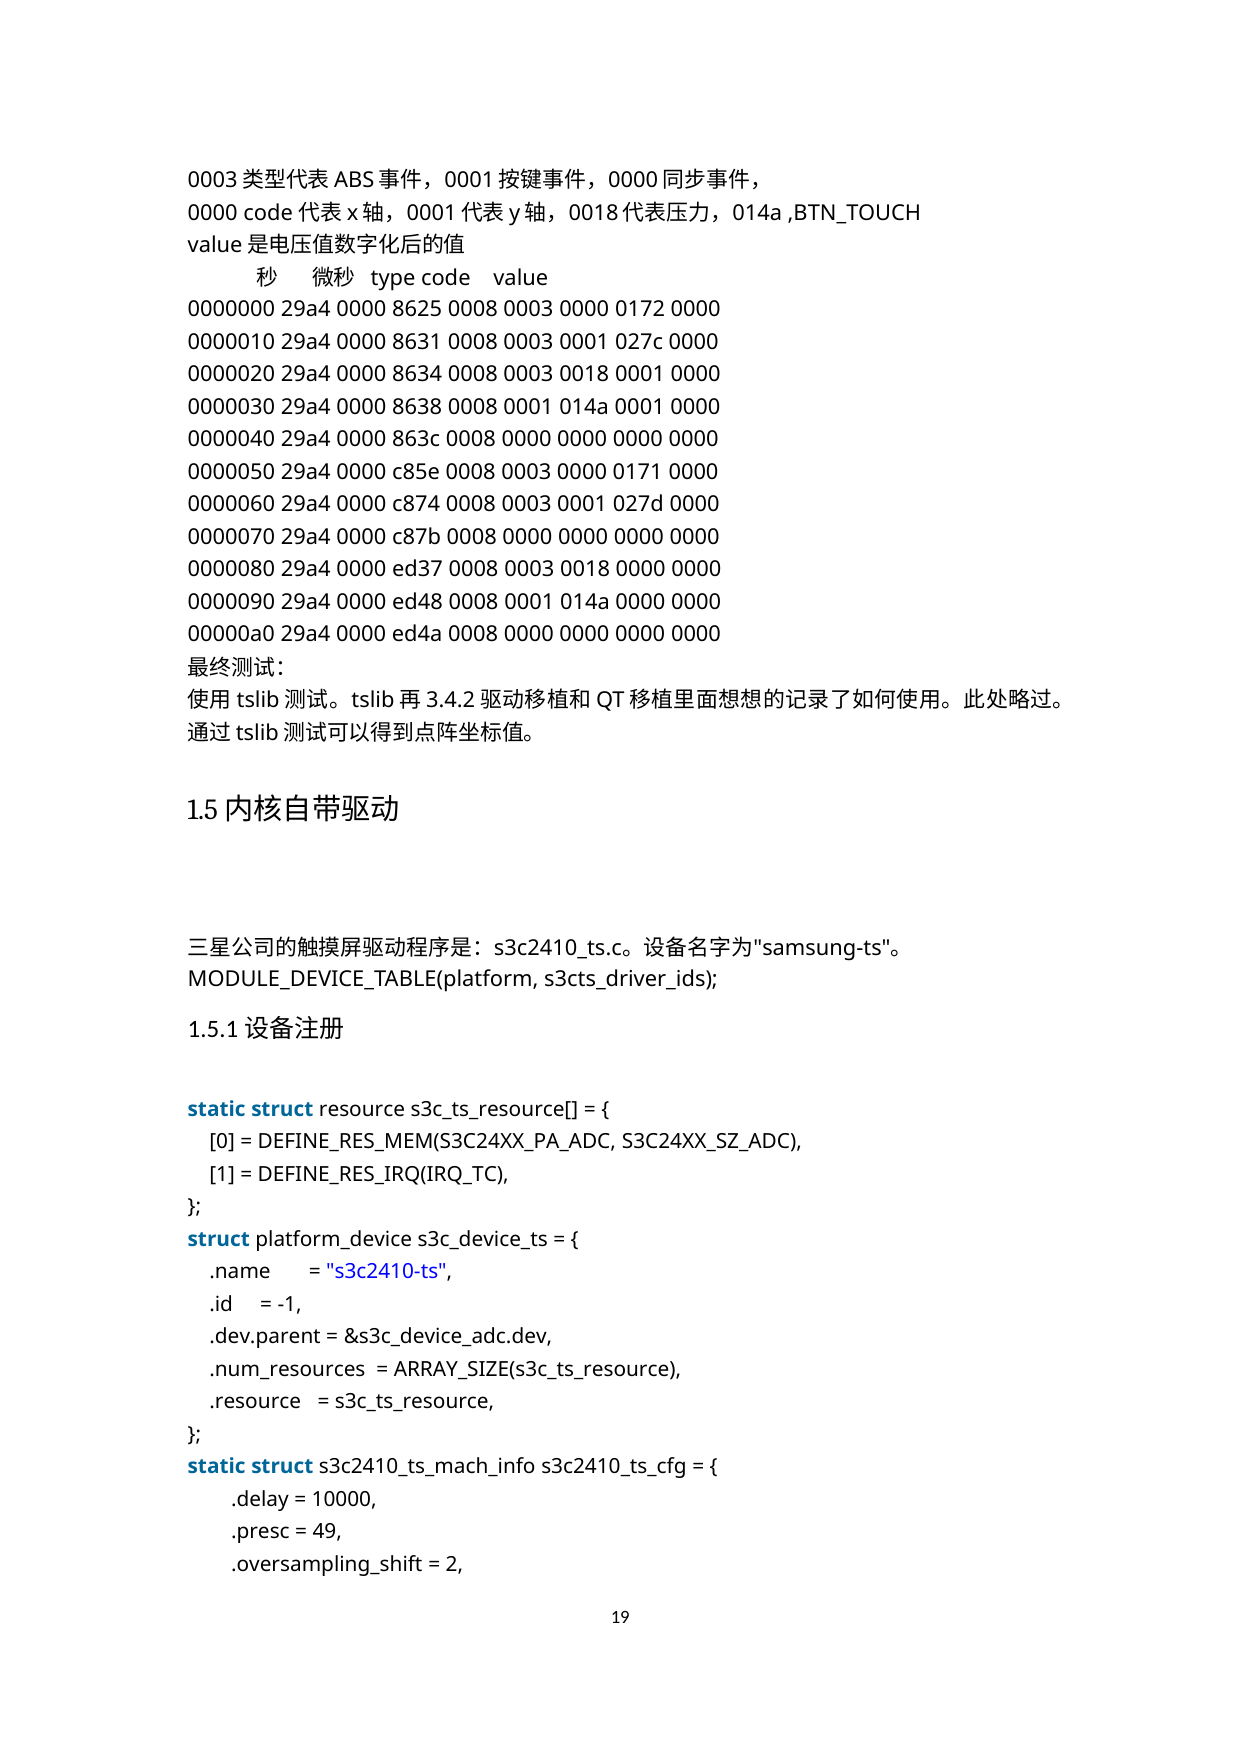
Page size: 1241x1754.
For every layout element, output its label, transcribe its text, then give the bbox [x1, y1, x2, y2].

text [0] = DEFINE_RES_MEM(S3C24XX_PA_ADC, S3C24XX_SZ_ADC), [187, 1124, 1053, 1157]
text 00000a0 29a4 0000 ed4a 0008 0000 0000 0000 0000 [187, 617, 1053, 649]
text 0000010 29a4 0000 8631 0008 0003 0001 027c 0000 [187, 324, 1053, 357]
text .num_resources = ARRAY_SIZE(s3c_ts_resource), [187, 1352, 1053, 1384]
subtitle 1.5.1 设备注册 [187, 994, 1053, 1059]
text 0000090 29a4 0000 ed48 0008 0001 014a 0000 0000 [187, 584, 1053, 617]
text .presc = 49, [187, 1514, 1053, 1547]
text .id = -1, [187, 1287, 1053, 1319]
text 0000 code 代表x轴，0001代表y轴，0018代表压力，014a ,BTN_TOUCH [187, 194, 1053, 227]
text 0000080 29a4 0000 ed37 0008 0003 0018 0000 0000 [187, 552, 1053, 584]
text value是电压值数字化后的值 [187, 227, 1053, 259]
text 使用tslib测试。tslib再3.4.2驱动移植和QT移植里面想想的记录了如何使用。此处略过。通过tslib测试可以得到点阵坐标值。 [187, 682, 1053, 747]
text .name = "s3c2410-ts", [187, 1254, 1053, 1287]
text }; [187, 1417, 1053, 1449]
text 0000000 29a4 0000 8625 0008 0003 0000 0172 0000 [187, 292, 1053, 324]
text .delay = 10000, [187, 1482, 1053, 1514]
subtitle 1.5 内核自带驱动 [187, 774, 1053, 839]
text [1] = DEFINE_RES_IRQ(IRQ_TC), [187, 1157, 1053, 1189]
text static struct s3c2410_ts_mach_info s3c2410_ts_cfg = { [187, 1449, 1053, 1482]
text .oversampling_shift = 2, [187, 1547, 1053, 1579]
text 最终测试： [187, 649, 1053, 682]
text .resource = s3c_ts_resource, [187, 1384, 1053, 1417]
text MODULE_DEVICE_TABLE(platform, s3cts_driver_ids); [187, 962, 1053, 994]
text struct platform_device s3c_device_ts = { [187, 1222, 1053, 1254]
text static struct resource s3c_ts_resource[] = { [187, 1092, 1053, 1124]
text .dev.parent = &s3c_device_adc.dev, [187, 1319, 1053, 1352]
text 0000020 29a4 0000 8634 0008 0003 0018 0001 0000 [187, 357, 1053, 389]
text 秒 微秒 type code value [187, 259, 1053, 292]
text }; [187, 1189, 1053, 1222]
text 三星公司的触摸屏驱动程序是：s3c2410_ts.c。设备名字为"samsung-ts"。 [187, 929, 1053, 962]
text 0000040 29a4 0000 863c 0008 0000 0000 0000 0000 [187, 422, 1053, 454]
text 0000070 29a4 0000 c87b 0008 0000 0000 0000 0000 [187, 519, 1053, 552]
text 0003类型代表ABS事件，0001按键事件，0000同步事件， [187, 162, 1053, 194]
text 0000060 29a4 0000 c874 0008 0003 0001 027d 0000 [187, 487, 1053, 519]
text 0000050 29a4 0000 c85e 0008 0003 0000 0171 0000 [187, 454, 1053, 487]
text 0000030 29a4 0000 8638 0008 0001 014a 0001 0000 [187, 389, 1053, 422]
